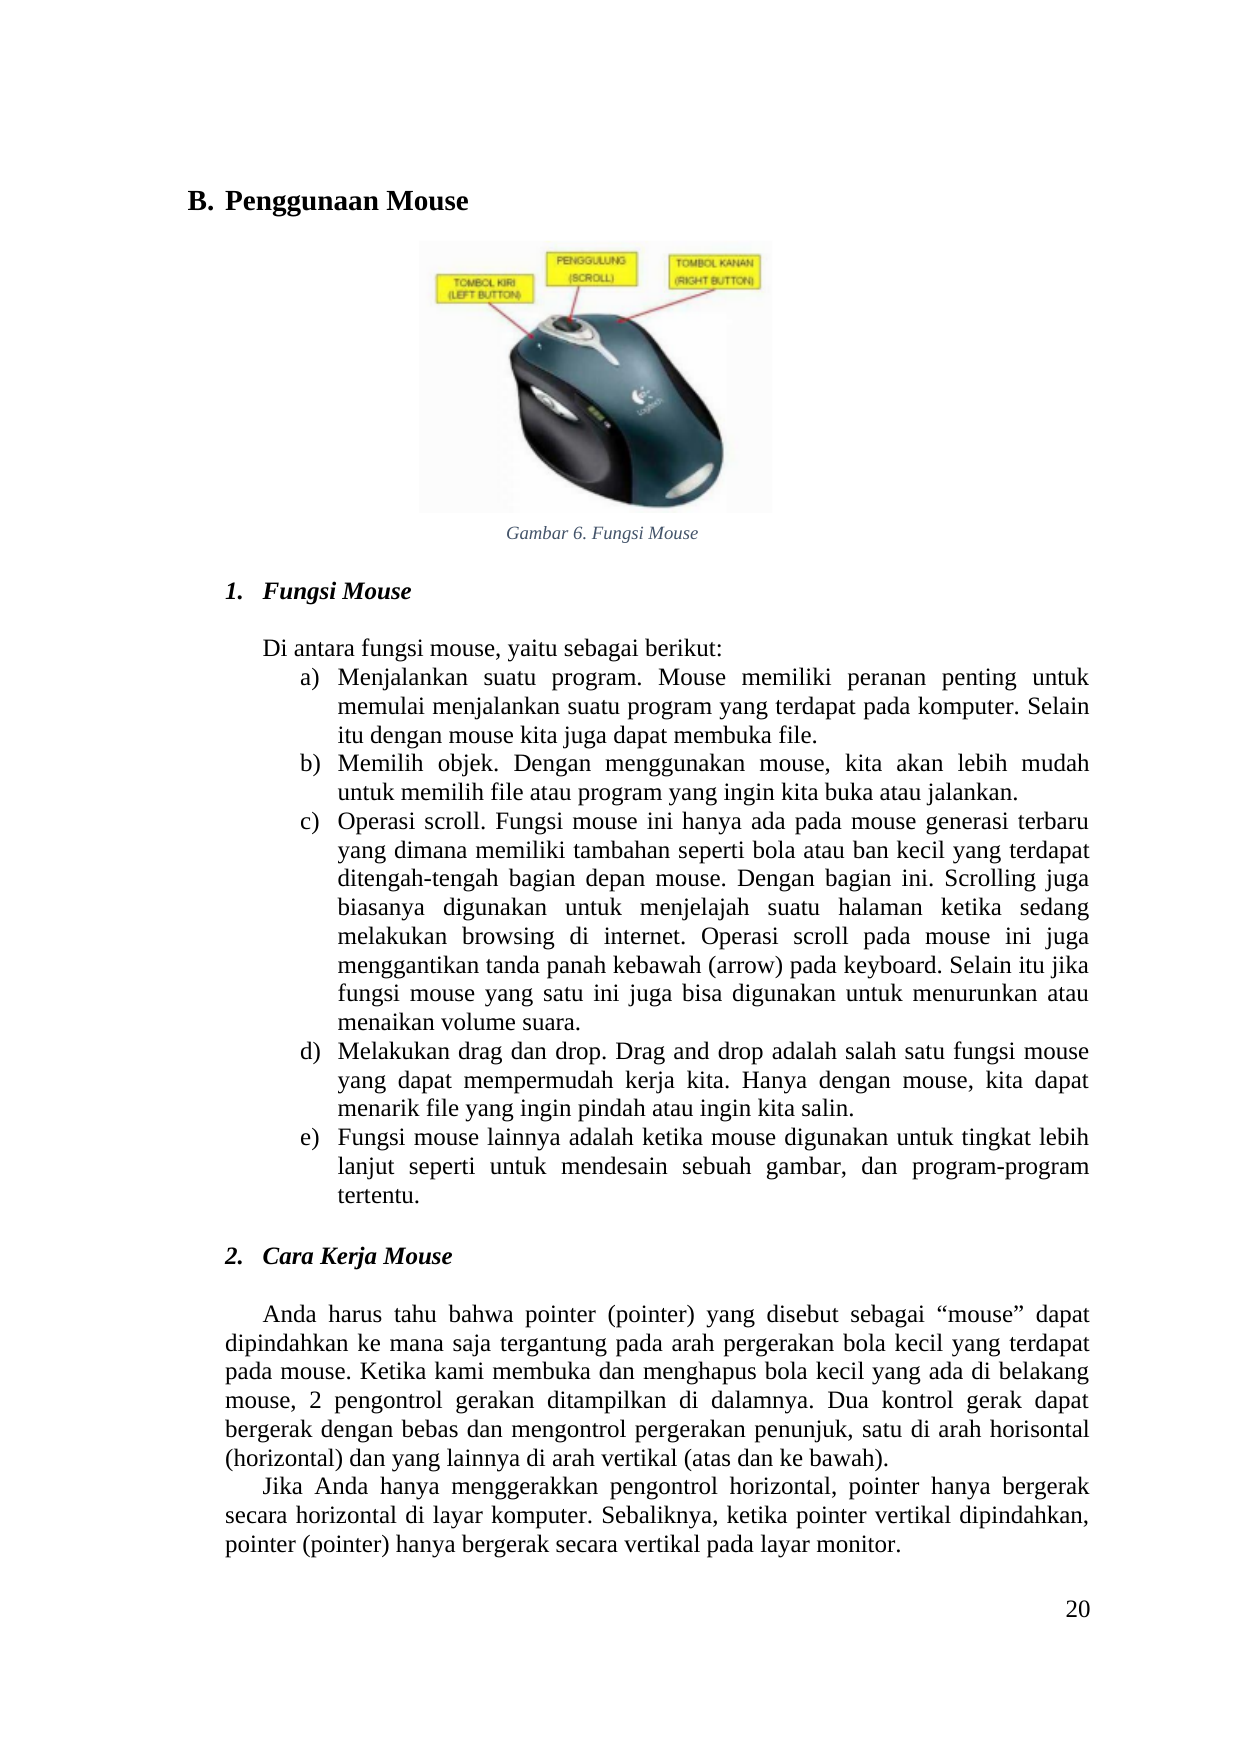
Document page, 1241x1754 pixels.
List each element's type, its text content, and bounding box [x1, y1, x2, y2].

picture [418, 238, 788, 513]
list Menjalankan suatu program. Mouse memiliki peranan penting untuk memulai menjalankan suatu program yang terdapat pada komputer. Selain itu dengan mouse kita juga dapat membuka file. [300, 662, 1090, 748]
text Jika Anda hanya menggerakkan pengontrol horizontal, pointer hanya bergerak secara horizontal di layar komputer. Sebaliknya, ketika pointer vertikal dipindahkan, pointer (pointer) hanya bergerak secara vertikal pada layar monitor. [225, 1471, 1090, 1558]
subtitle Fungsi Mouse [225, 576, 1090, 605]
text Anda harus tahu bahwa pointer (pointer) yang disebut sebagai “mouse” dapat dipindahkan ke mana saja tergantung pada arah pergerakan bola kecil yang terdapat pada mouse. Ketika kami membuka dan menghapus bola kecil yang ada di belakang mouse, 2 pengontrol gerakan ditampilkan di dalamnya. Dua kontrol gerak dapat bergerak dengan bebas dan mengontrol pergerakan penunjuk, satu di arah horisontal (horizontal) dan yang lainnya di arah vertikal (atas dan ke bawah). [225, 1299, 1090, 1471]
subtitle Cara Kerja Mouse [225, 1241, 1090, 1270]
subtitle Penggunaan Mouse [187, 183, 1090, 216]
list Fungsi mouse lainnya adalah ketika mouse digunakan untuk tingkat lebih lanjut seperti untuk mendesain sebuah gambar, dan program-program tertentu. [300, 1122, 1090, 1208]
list Memilih objek. Dengan menggunakan mouse, kita akan lebih mudah untuk memilih file atau program yang ingin kita buka atau jalankan. [300, 748, 1090, 806]
text Di antara fungsi mouse, yaitu sebagai berikut: [262, 633, 1090, 662]
list Operasi scroll. Fungsi mouse ini hanya ada pada mouse generasi terbaru yang dimana memiliki tambahan seperti bola atau ban kecil yang terdapat ditengah-tengah bagian depan mouse. Dengan bagian ini. Scrolling juga biasanya digunakan untuk menjelajah suatu halaman ketika sedang melakukan browsing di internet. Operasi scroll pada mouse ini juga menggantikan tanda panah kebawah (arrow) pada keyboard. Selain itu jika fungsi mouse yang satu ini juga bisa digunakan untuk menurunkan atau menaikan volume suara. [300, 806, 1090, 1036]
list Melakukan drag dan drop. Drag and drop adalah salah satu fungsi mouse yang dapat mempermudah kerja kita. Hanya dengan mouse, kita dapat menarik file yang ingin pindah atau ingin kita salin. [300, 1036, 1090, 1122]
